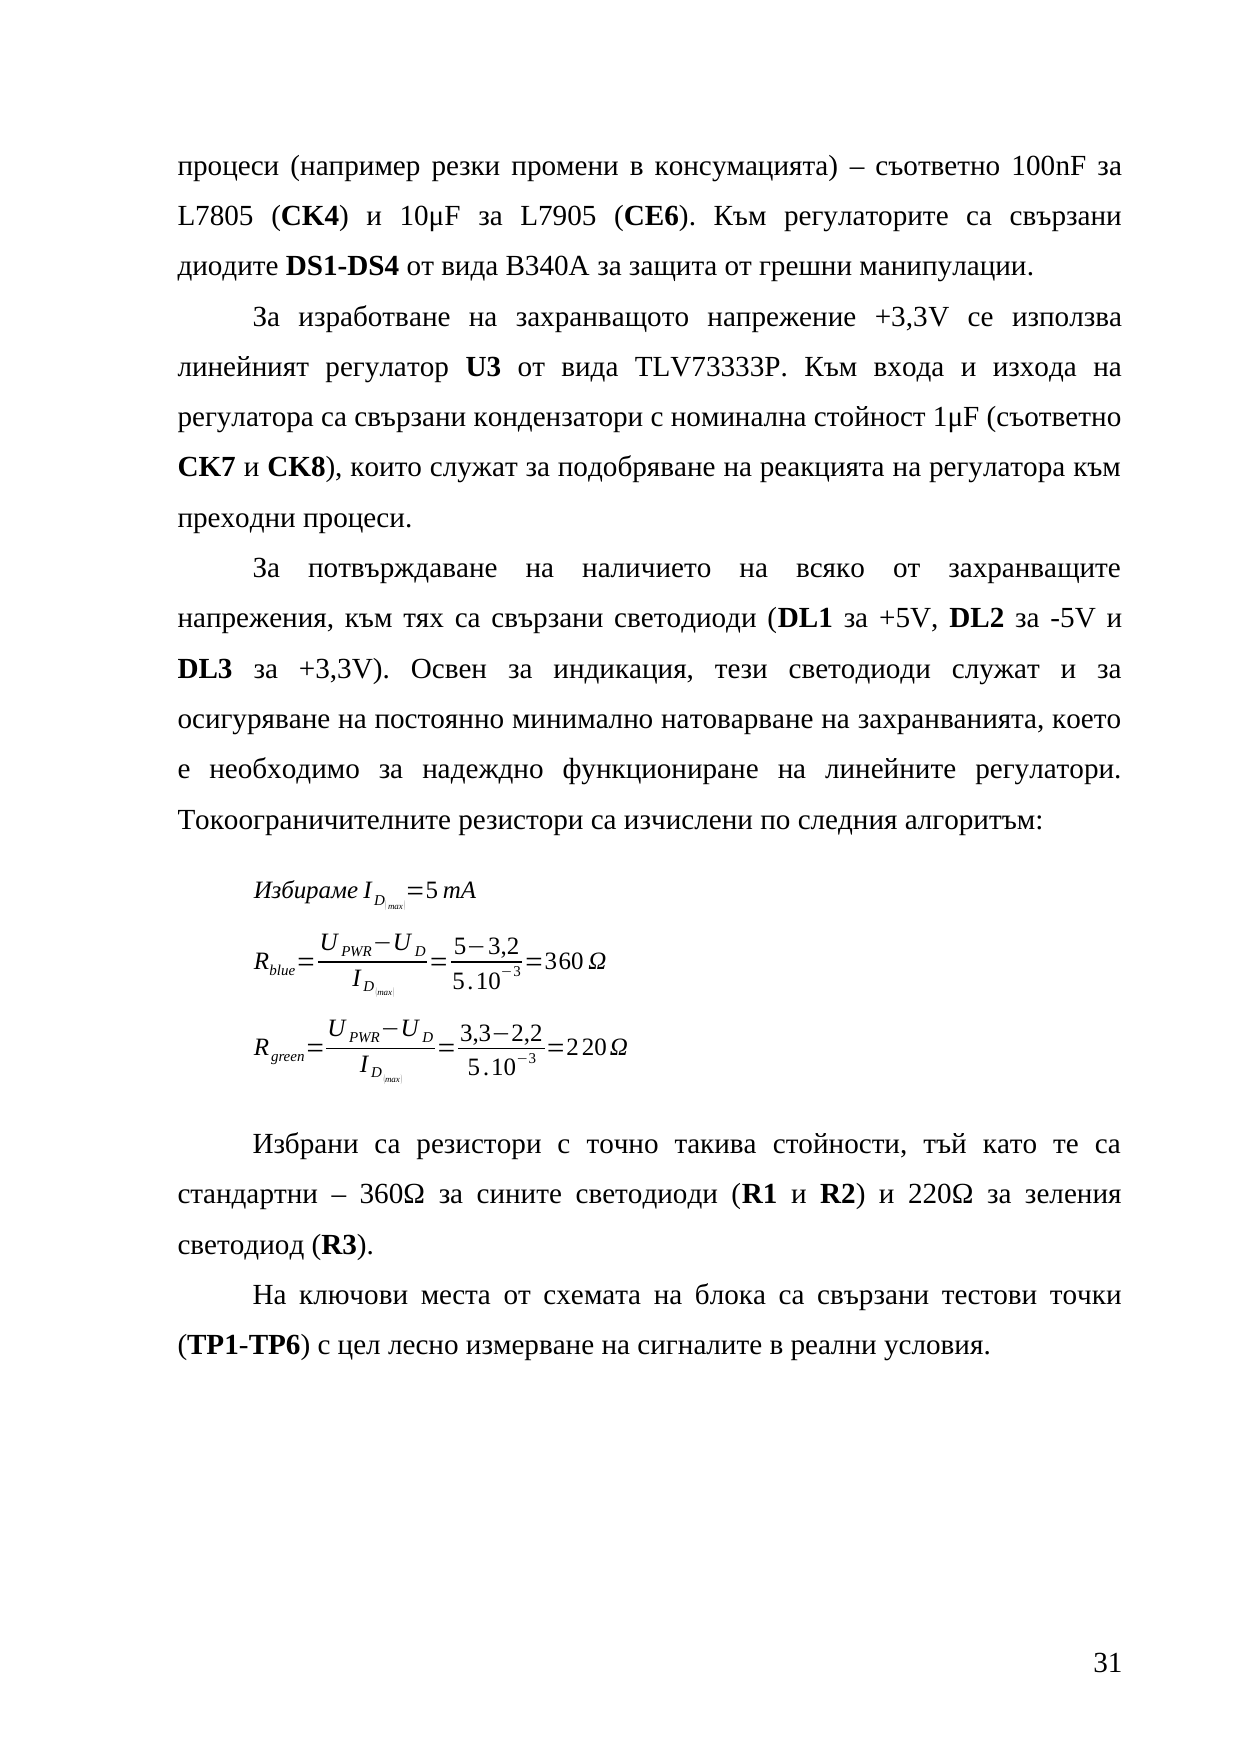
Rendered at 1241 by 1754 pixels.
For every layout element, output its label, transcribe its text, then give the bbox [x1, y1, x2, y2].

text На ключови места от схемата на блока са свързани тестови точки (TP1-TP6) с цел лесно измерване на сигналите в реални условия. [177, 1277, 1122, 1361]
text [177, 148, 1122, 282]
text За изработване на захранващото напрежение +3,3V се използва линейният регулатор U3 от вида TLV73333P. Към входа и изхода на регулатора са свързани кондензатори с номинална стойност 1μF (съответно CK7 и CK8), които служат за подобряване на реакцията на регулатора към преходни процеси. [177, 299, 1122, 533]
text Избрани са резистори с точно такива стойности, тъй като те са стандартни – 360Ω за сините светодиоди (R1 и R2) и 220Ω за зеления светодиод (R3). [177, 1126, 1122, 1260]
text За потвърждаване на наличието на всяко от захранващите напрежения, към тях са свързани светодиоди (DL1 за +5V, DL2 за -5V и DL3 за +3,3V). Освен за индикация, тези светодиоди служат и за осигуряване на постоянно минимално натоварване на захранванията, което е необходимо за надеждно функциониране на линейните регулатори. Токоограничителните резистори са изчислени по следния алгоритъм: [177, 550, 1122, 835]
